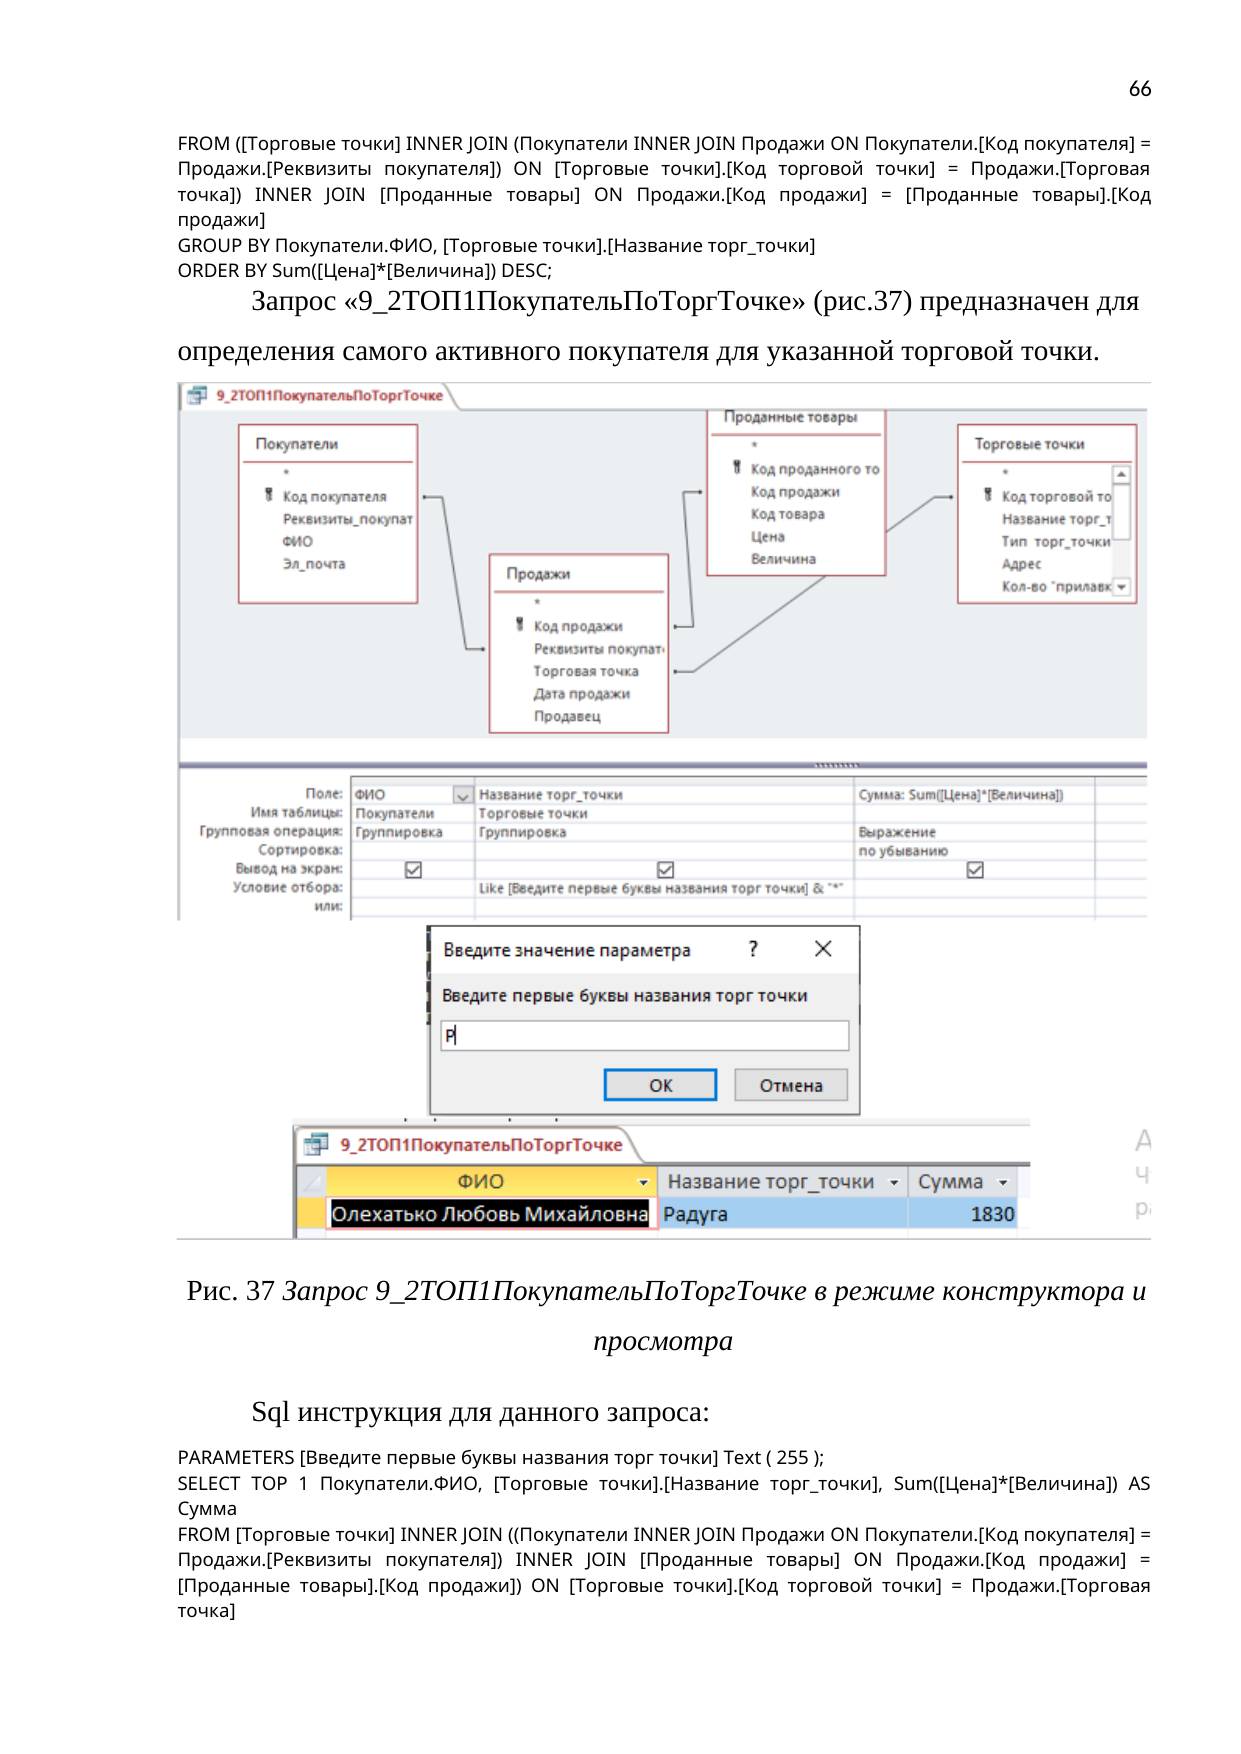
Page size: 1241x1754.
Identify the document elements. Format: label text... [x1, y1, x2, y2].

text ORDER BY Sum([Цена]*[Величина]) DESC; [177, 257, 1152, 283]
text Запрос «9_2ТОП1ПокупательПоТоргТочке» (рис.37) предназначен для определения самого активного покупателя для указанной торговой точки. [177, 283, 1152, 367]
text PARAMETERS [Введите первые буквы названия торг точки] Text ( 255 ); [177, 1444, 1152, 1470]
text Рис. 37 Запрос 9_2ТОП1ПокупательПоТоргТочке в режиме конструктора и просмотра [177, 1240, 1152, 1357]
text GROUP BY Покупатели.ФИО, [Торговые точки].[Название торг_точки] [177, 232, 1152, 257]
picture [176, 382, 1152, 1240]
text FROM [Торговые точки] INNER JOIN ((Покупатели INNER JOIN Продажи ON Покупатели.[Код покупателя] = Продажи.[Реквизиты покупателя]) INNER JOIN [Проданные товары] ON Продажи.[Код продажи] = [Проданные товары].[Код продажи]) ON [Торговые точки].[Код торговой точки] = Продажи.[Торговая точка] [177, 1521, 1152, 1623]
text FROM ([Торговые точки] INNER JOIN (Покупатели INNER JOIN Продажи ON Покупатели.[Код покупателя] = Продажи.[Реквизиты покупателя]) ON [Торговые точки].[Код торговой точки] = Продажи.[Торговая точка]) INNER JOIN [Проданные товары] ON Продажи.[Код продажи] = [Проданные товары].[Код продажи] [177, 130, 1152, 232]
text Sql инструкция для данного запроса: [177, 1394, 1152, 1428]
text SELECT TOP 1 Покупатели.ФИО, [Торговые точки].[Название торг_точки], Sum([Цена]*[Величина]) AS Сумма [177, 1470, 1152, 1521]
